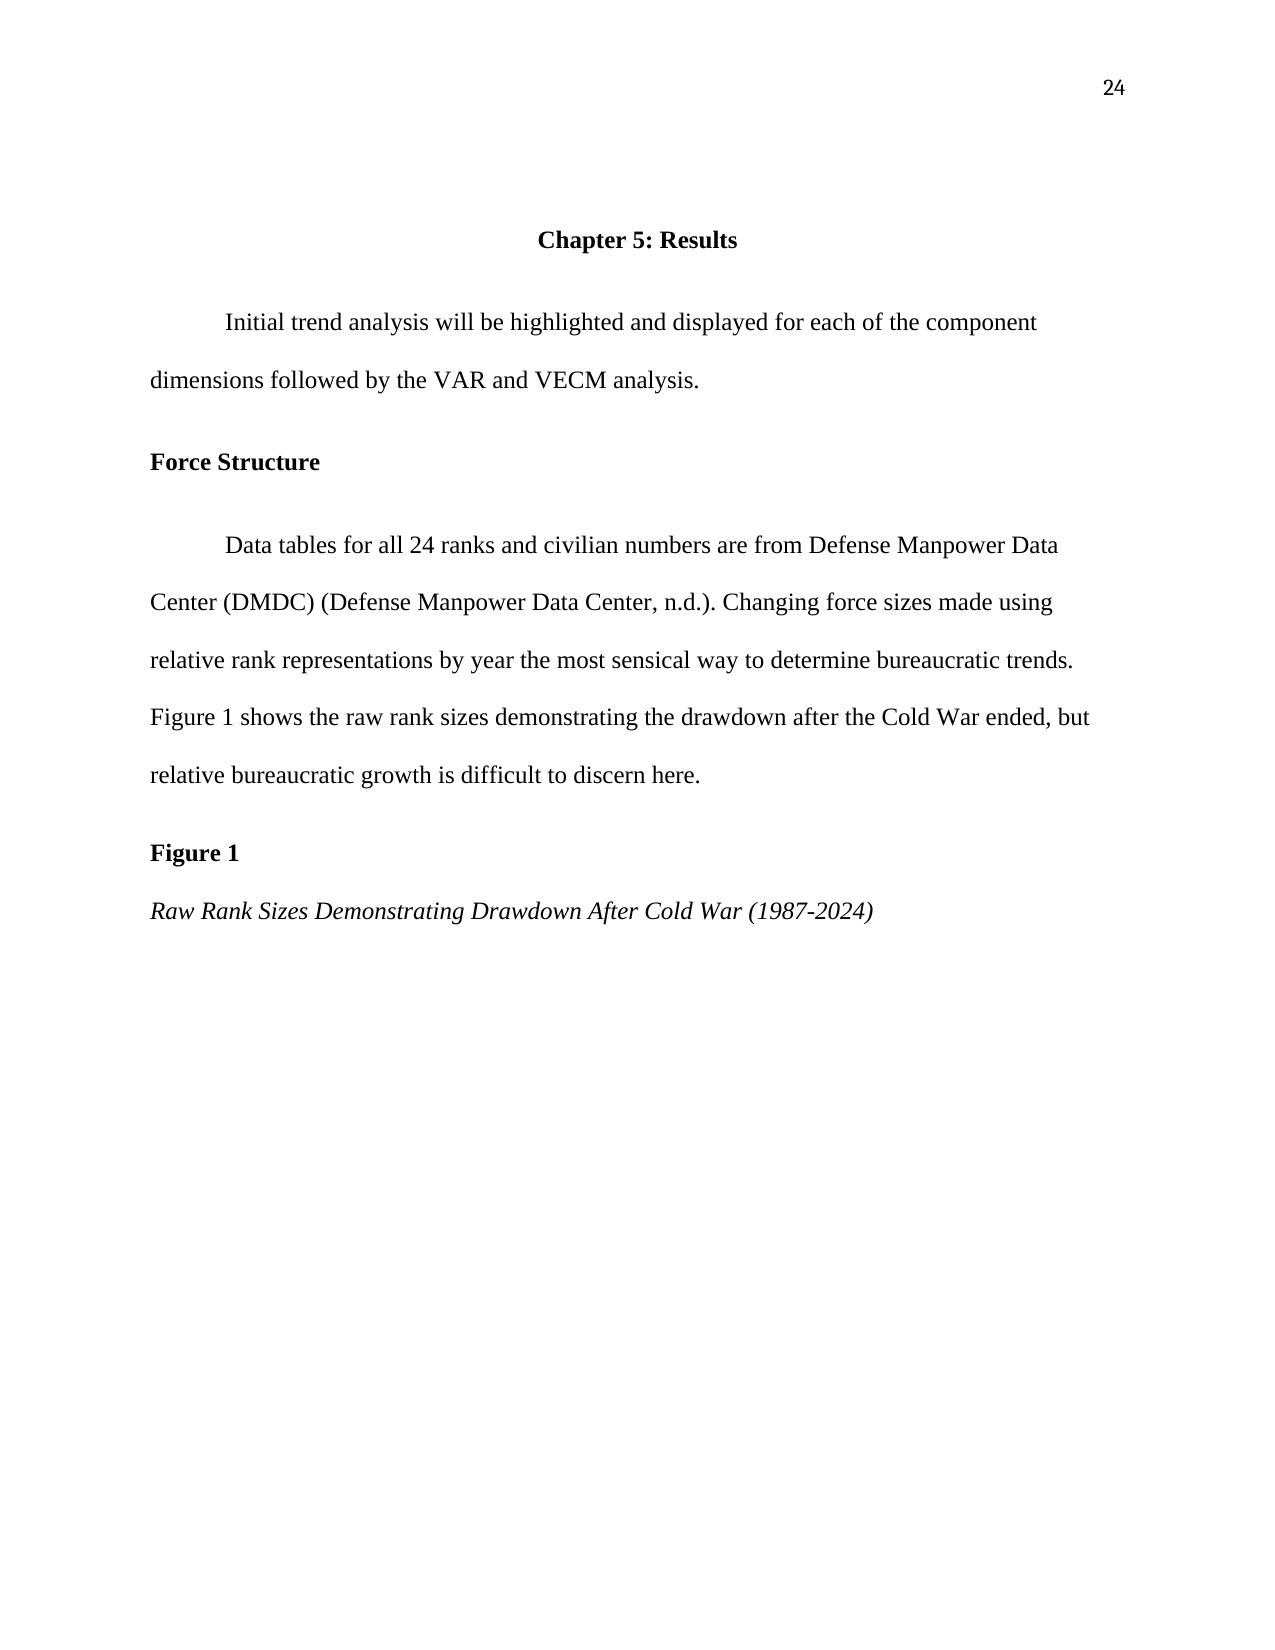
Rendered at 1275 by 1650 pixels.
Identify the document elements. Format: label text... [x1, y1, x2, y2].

subtitle Chapter 5: Results [150, 225, 1125, 254]
subtitle Force Structure [150, 447, 1125, 476]
text Data tables for all 24 ranks and civilian numbers are from Defense Manpower Data Center (DMDC) (Defense Manpower Data Center, n.d.). Changing force sizes made using relative rank representations by year the most sensical way to determine bureaucratic trends. Figure 1 shows the raw rank sizes demonstrating the drawdown after the Cold War ended, but relative bureaucratic growth is difficult to discern here. [150, 530, 1125, 789]
text Figure 1 Raw Rank Sizes Demonstrating Drawdown After Cold War (1987-2024) [150, 838, 1125, 924]
text Initial trend analysis will be highlighted and displayed for each of the component dimensions followed by the VAR and VECM analysis. [150, 307, 1125, 394]
